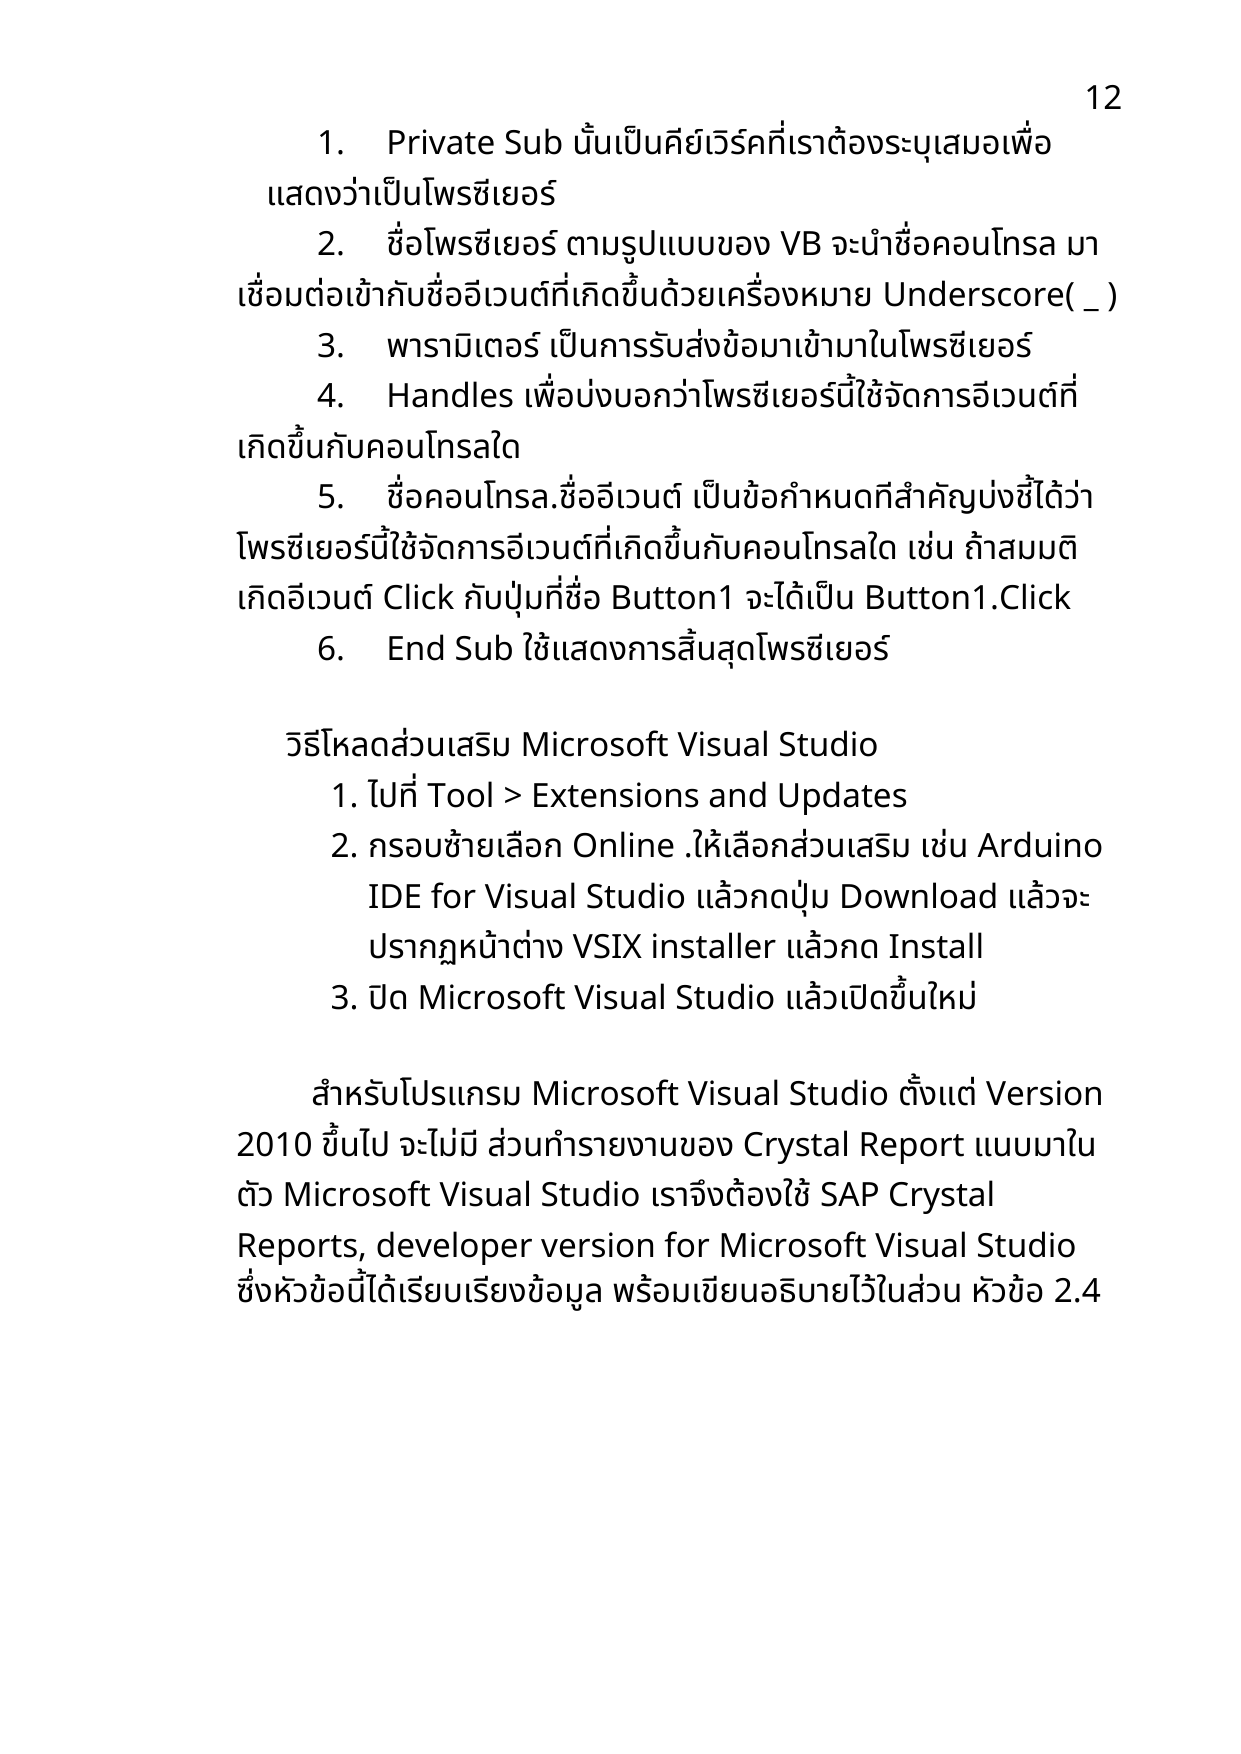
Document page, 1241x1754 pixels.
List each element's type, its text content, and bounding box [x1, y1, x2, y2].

list พารามิเตอร์ เป็นการรับส่งข้อมาเข้ามาในโพรซีเยอร์ [236, 321, 1122, 372]
list กรอบซ้ายเลือก Online .ให้เลือกส่วนเสริม เช่น Arduino IDE for Visual Studio แล้วกดปุ่ม Download แล้วจะปรากฏหน้าต่าง VSIX installer แล้วกด Install [330, 822, 1122, 974]
list ชื่อคอนโทรล.ชื่ออีเวนต์ เป็นข้อกำหนดทีสำคัญบ่งชี้ได้ว่า โพรซีเยอร์นี้ใช้จัดการอีเวนต์ที่เกิดขึ้นกับคอนโทรลใด เช่น ถ้าสมมติเกิดอีเวนต์ Click กับปุ่มที่ชื่อ Button1 จะได้เป็น Button1.Click [236, 473, 1122, 625]
list ชื่อโพรซีเยอร์ ตามรูปแบบของ VB จะนำชื่อคอนโทรล มาเชื่อมต่อเข้ากับชื่ออีเวนต์ที่เกิดขึ้นด้วยเครื่องหมาย Underscore( _ ) [236, 220, 1122, 321]
list ไปที่ Tool > Extensions and Updates [330, 771, 1122, 822]
list ปิด Microsoft Visual Studio แล้วเปิดขึ้นใหม่ [330, 974, 1122, 1024]
list Private Sub นั้นเป็นคีย์เวิร์คที่เราต้องระบุเสมอเพื่อแสดงว่าเป็นโพรซีเยอร์ [266, 119, 1122, 220]
text วิธีโหลดส่วนเสริม Microsoft Visual Studio [286, 721, 1122, 771]
text สำหรับโปรแกรม Microsoft Visual Studio ตั้งแต่ Version 2010 ขึ้นไป จะไม่มี ส่วนทำรายงานของ Crystal Report แนบมาในตัว Microsoft Visual Studio เราจึงต้องใช้ SAP Crystal Reports, developer version for Microsoft Visual Studio ซึ่งหัวข้อนี้ได้เรียบเรียงข้อมูล พร้อมเขียนอธิบายไว้ในส่วน หัวข้อ 2.4 [236, 1070, 1122, 1318]
list Handles เพื่อบ่งบอกว่าโพรซีเยอร์นี้ใช้จัดการอีเวนต์ที่เกิดขึ้นกับคอนโทรลใด [236, 372, 1122, 473]
list End Sub ใช้แสดงการสิ้นสุดโพรซีเยอร์ [236, 625, 1122, 675]
